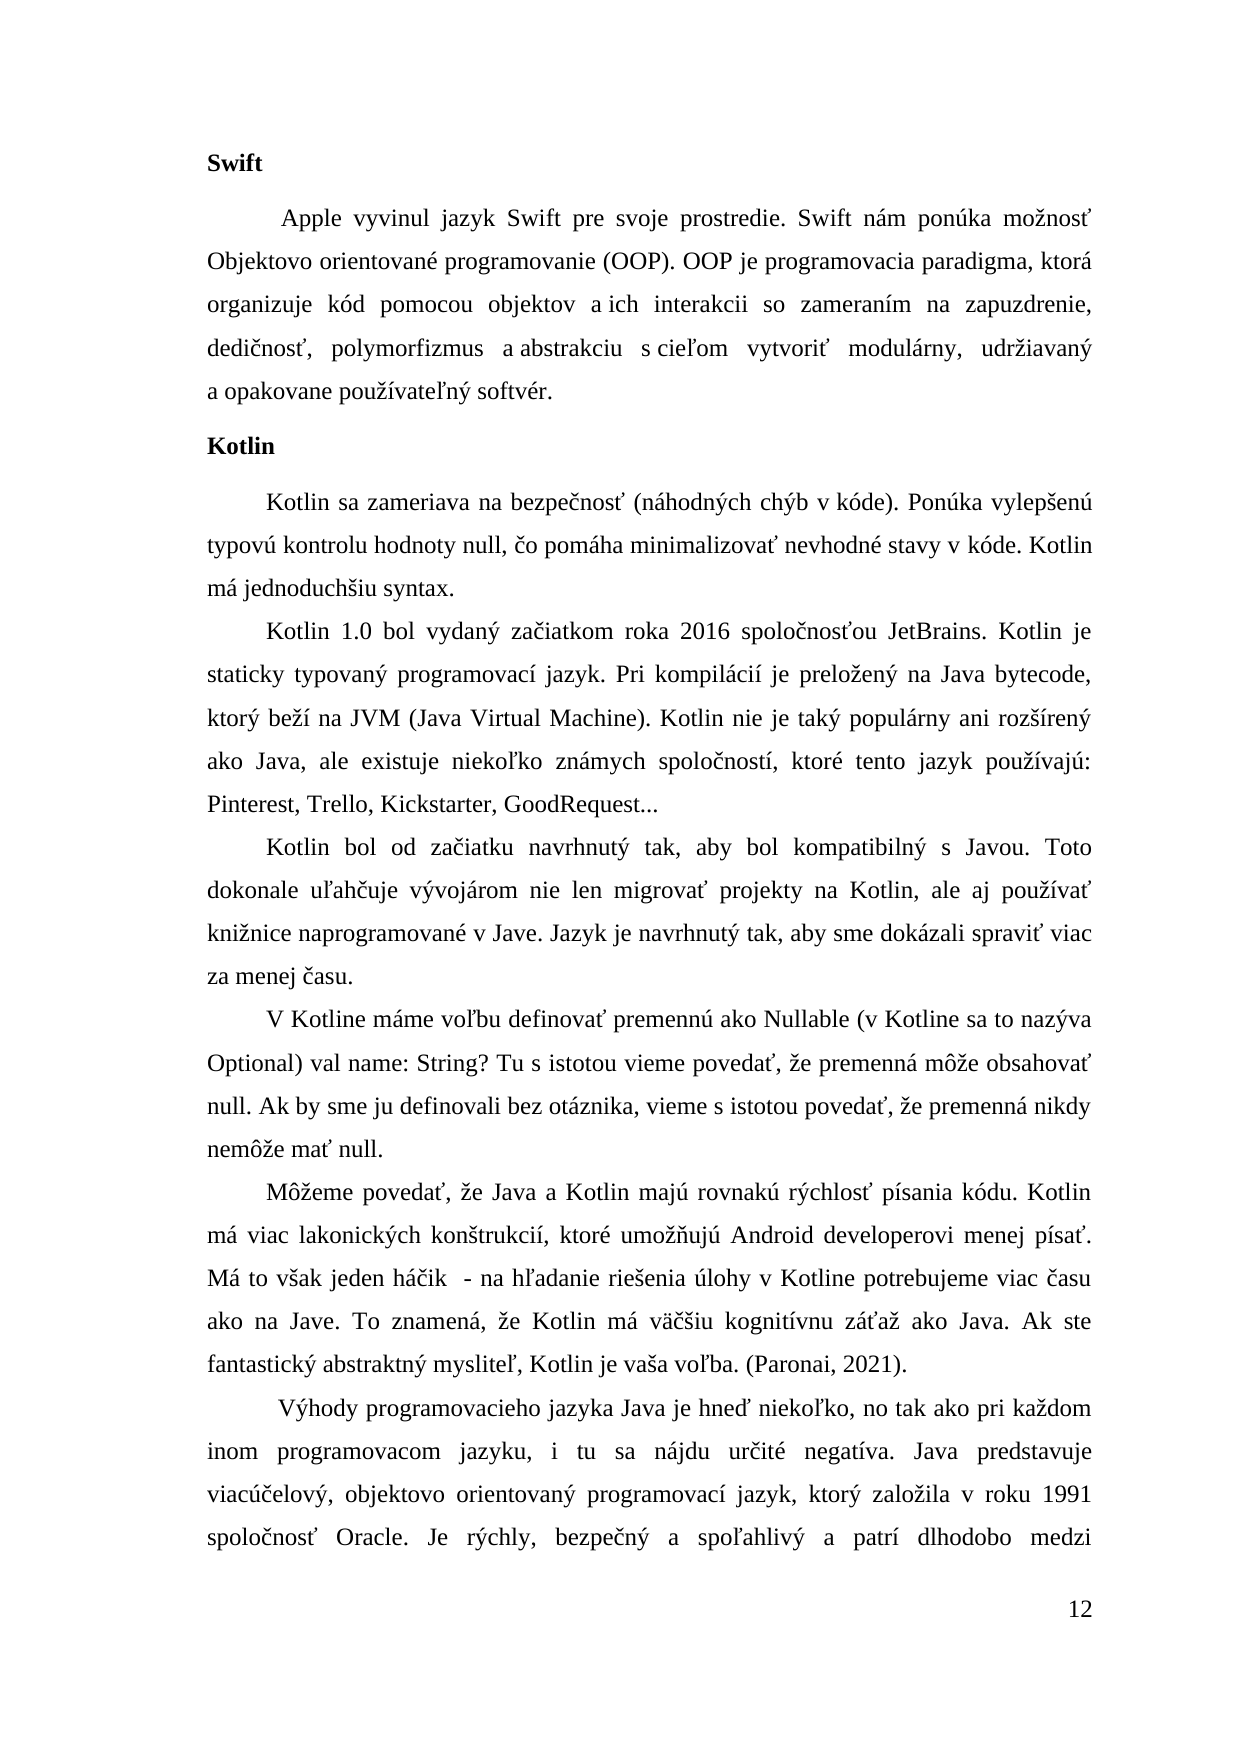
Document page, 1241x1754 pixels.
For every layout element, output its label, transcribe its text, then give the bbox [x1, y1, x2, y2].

subtitle Swift [207, 148, 1092, 176]
text Môžeme povedať, že Java a Kotlin majú rovnakú rýchlosť písania kódu. Kotlin má viac lakonických konštrukcií, ktoré umožňujú Android developerovi menej písať. Má to však jeden háčik - na hľadanie riešenia úlohy v Kotline potrebujeme viac času ako na Jave. To znamená, že Kotlin má väčšiu kognitívnu záťaž ako Java. Ak ste fantastický abstraktný mysliteľ, Kotlin je vaša voľba. . [207, 1177, 1092, 1378]
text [207, 1393, 1092, 1551]
text Kotlin bol od začiatku navrhnutý tak, aby bol kompatibilný s Javou. Toto dokonale uľahčuje vývojárom nie len migrovať projekty na Kotlin, ale aj používať knižnice naprogramované v Jave. Jazyk je navrhnutý tak, aby sme dokázali spraviť viac za menej času. [207, 832, 1092, 990]
subtitle Kotlin [207, 431, 1092, 460]
text Apple vyvinul jazyk Swift pre svoje prostredie. Swift nám ponúka možnosť Objektovo orientované programovanie (OOP). OOP je programovacia paradigma, ktorá organizuje kód pomocou objektov a ich interakcii so zameraním na zapuzdrenie, dedičnosť, polymorfizmus a abstrakciu s cieľom vytvoriť modulárny, udržiavaný a opakovane používateľný softvér. [207, 203, 1092, 404]
text Kotlin sa zameriava na bezpečnosť (náhodných chýb v kóde). Ponúka vylepšenú typovú kontrolu hodnoty null, čo pomáha minimalizovať nevhodné stavy v kóde. Kotlin má jednoduchšiu syntax. [207, 487, 1092, 602]
text V Kotline máme voľbu definovať premennú ako Nullable (v Kotline sa to nazýva Optional) val name: String? Tu s istotou vieme povedať, že premenná môže obsahovať null. Ak by sme ju definovali bez otáznika, vieme s istotou povedať, že premenná nikdy nemôže mať null. [207, 1004, 1092, 1163]
text Kotlin 1.0 bol vydaný začiatkom roka 2016 spoločnosťou JetBrains. Kotlin je staticky typovaný programovací jazyk. Pri kompilácií je preložený na Java bytecode, ktorý beží na JVM (Java Virtual Machine). Kotlin nie je taký populárny ani rozšírený ako Java, ale existuje niekoľko známych spoločností, ktoré tento jazyk používajú: Pinterest, Trello, Kickstarter, GoodRequest... [207, 616, 1092, 818]
